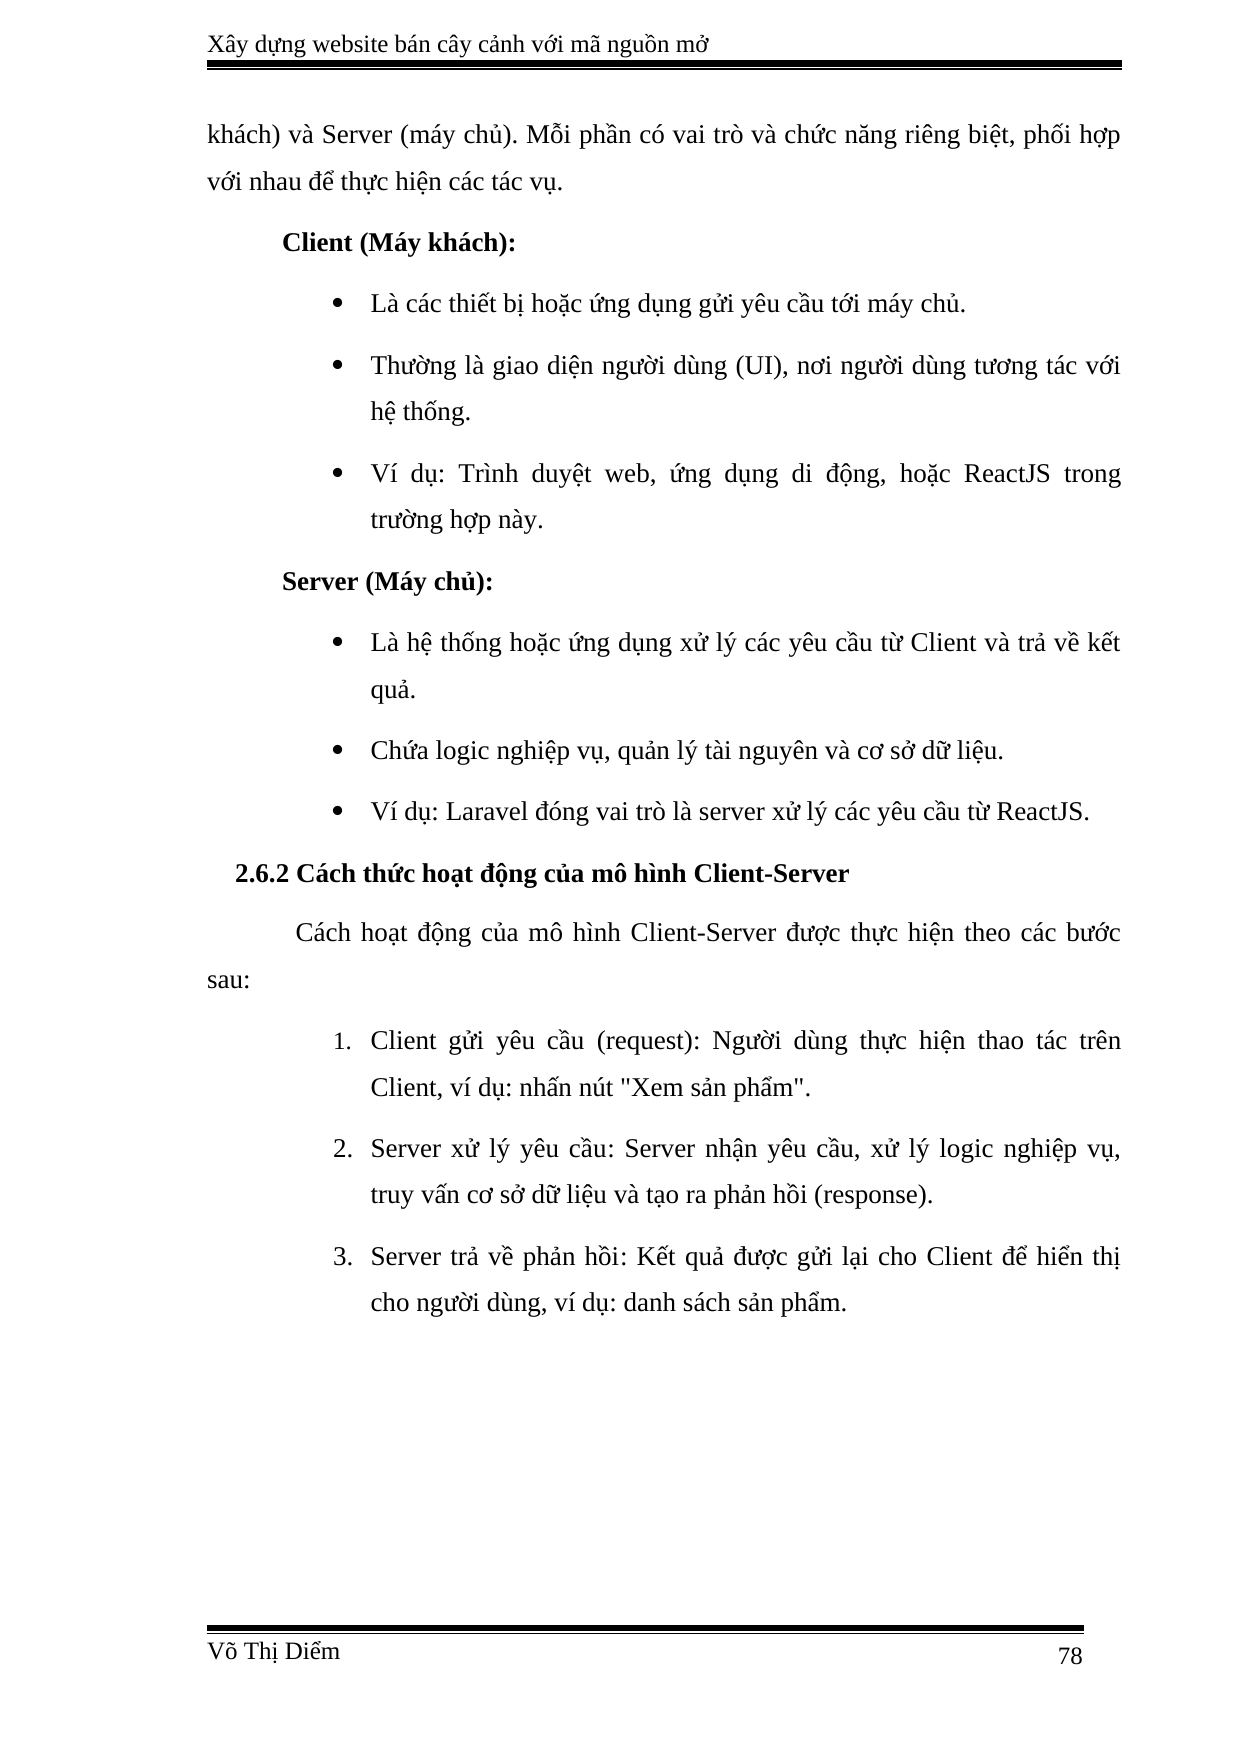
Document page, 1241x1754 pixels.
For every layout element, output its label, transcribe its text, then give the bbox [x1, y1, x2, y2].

list Là các thiết bị hoặc ứng dụng gửi yêu cầu tới máy chủ. [333, 287, 1122, 318]
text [207, 118, 1122, 196]
list Client gửi yêu cầu (request): Người dùng thực hiện thao tác trên Client, ví dụ: nhấn nút "Xem sản phẩm". [333, 1024, 1122, 1102]
list Ví dụ: Laravel đóng vai trò là server xử lý các yêu cầu từ ReactJS. [333, 796, 1122, 827]
text Client (Máy khách): [282, 226, 1122, 257]
list Server xử lý yêu cầu: Server nhận yêu cầu, xử lý logic nghiệp vụ, truy vấn cơ sở dữ liệu và tạo ra phản hồi (response). [333, 1132, 1122, 1210]
list Thường là giao diện người dùng (UI), nơi người dùng tương tác với hệ thống. [333, 349, 1122, 427]
text Cách hoạt động của mô hình Client-Server được thực hiện theo các bước sau: [207, 916, 1122, 994]
list Chứa logic nghiệp vụ, quản lý tài nguyên và cơ sở dữ liệu. [333, 734, 1122, 765]
text Server (Máy chủ): [282, 565, 1122, 596]
list Server trả về phản hồi: Kết quả được gửi lại cho Client để hiển thị cho người dùng, ví dụ: danh sách sản phẩm. [333, 1240, 1122, 1318]
list Ví dụ: Trình duyệt web, ứng dụng di động, hoặc ReactJS trong trường hợp này. [333, 457, 1122, 535]
subtitle Cách thức hoạt động của mô hình Client-Server [235, 857, 1122, 888]
list Là hệ thống hoặc ứng dụng xử lý các yêu cầu từ Client và trả về kết quả. [333, 626, 1122, 704]
